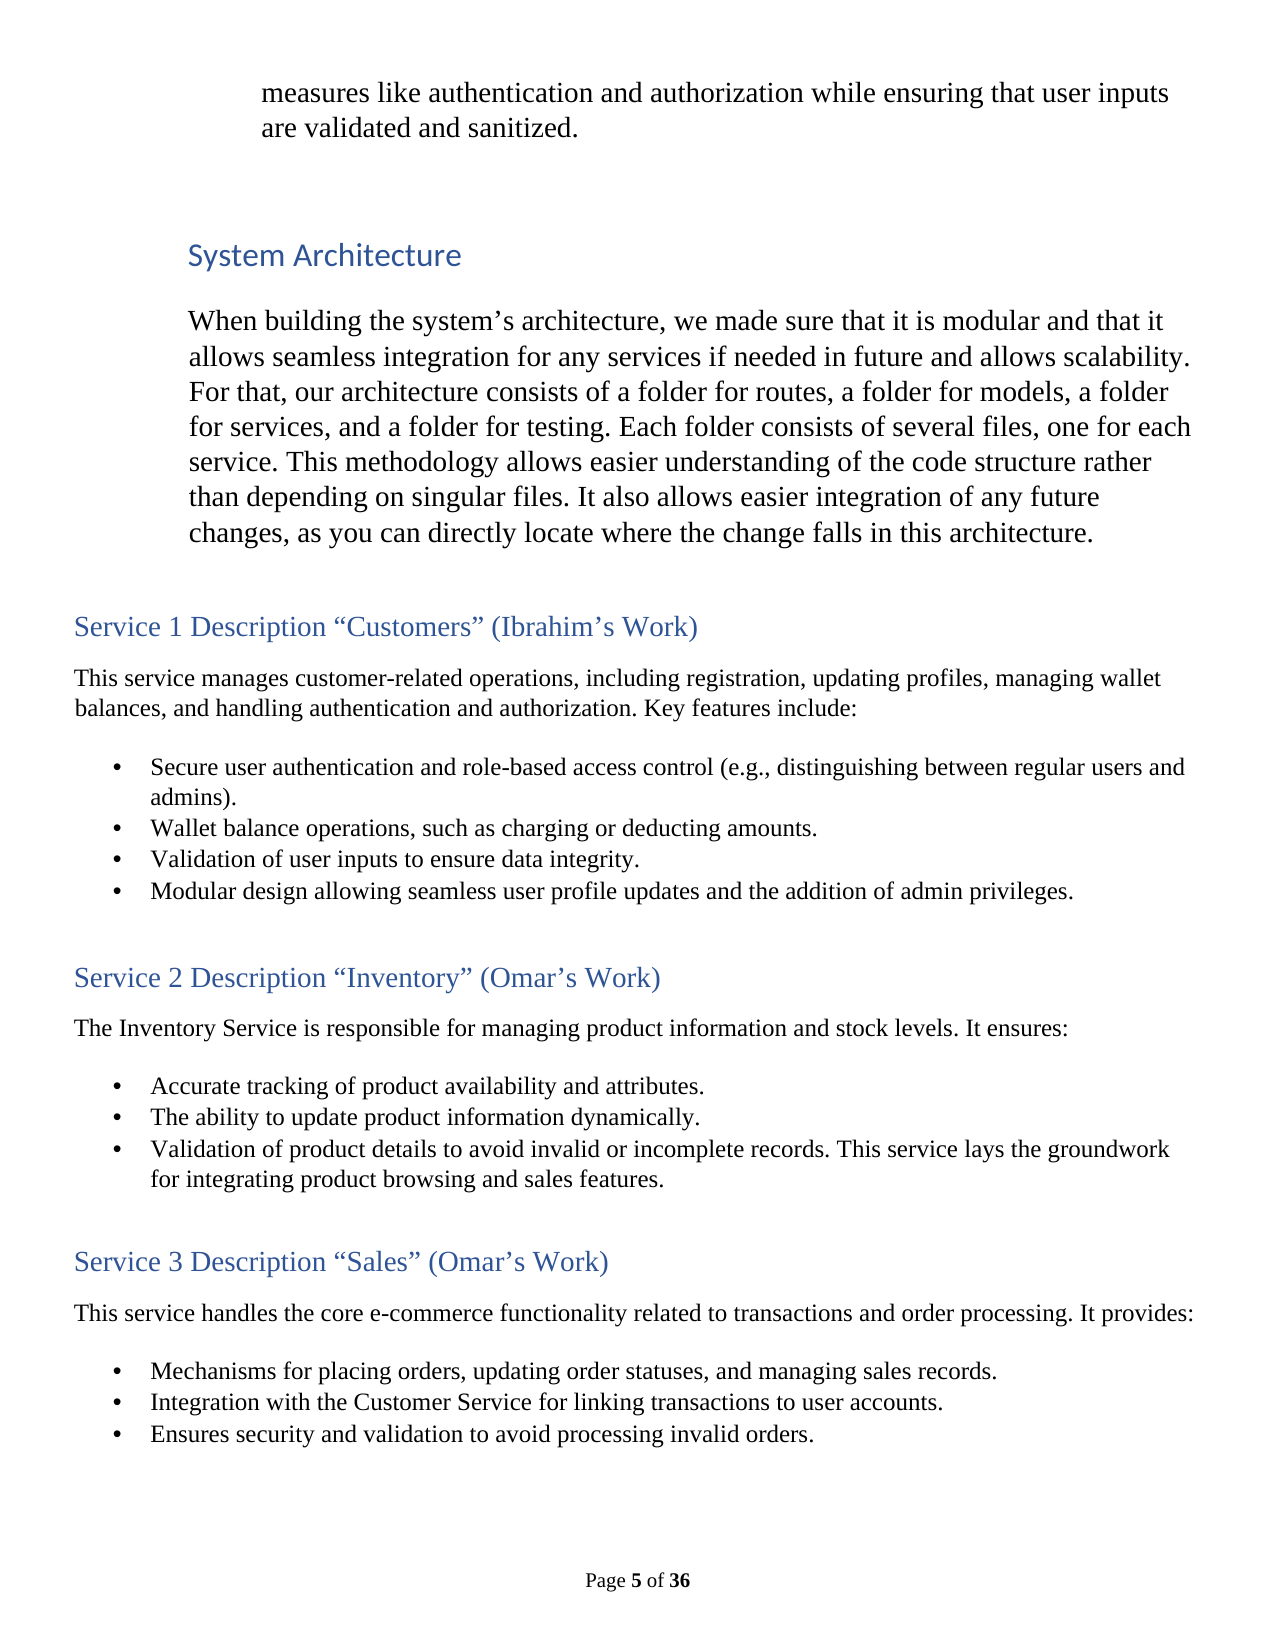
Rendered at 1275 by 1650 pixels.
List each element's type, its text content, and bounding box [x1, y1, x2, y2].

subtitle System Architecture [188, 234, 1207, 274]
subtitle Service 1 Description “Customers” (Ibrahim’s Work) [73, 609, 1207, 643]
list Secure user authentication and role-based access control (e.g., distinguishing between regular users and admins). [113, 751, 1200, 810]
text The Inventory Service is responsible for managing product information and stock levels. It ensures: [73, 1013, 1200, 1042]
list Validation of product details to avoid invalid or incomplete records. This service lays the groundwork for integrating product browsing and sales features. [113, 1133, 1200, 1192]
list Validation of user inputs to ensure data integrity. [113, 844, 1200, 873]
text This service handles the core e-commerce functionality related to transactions and order processing. It provides: [73, 1298, 1200, 1327]
text When building the system’s architecture, we made sure that it is modular and that it allows seamless integration for any services if needed in future and allows scalability. For that, our architecture consists of a folder for routes, a folder for models, a folder for services, and a folder for testing. Each folder consists of several files, one for each service. This methodology allows easier understanding of the code structure rather than depending on singular files. It also allows easier integration of any future changes, as you can directly locate where the change falls in this architecture. [188, 303, 1207, 548]
list Integration with the Customer Service for linking transactions to user accounts. [113, 1387, 1200, 1416]
list Ensures security and validation to avoid processing invalid orders. [113, 1419, 1200, 1448]
subtitle Service 3 Description “Sales” (Omar’s Work) [73, 1244, 1207, 1278]
subtitle Service 2 Description “Inventory” (Omar’s Work) [73, 960, 1207, 993]
list Wallet balance operations, such as charging or deducting amounts. [113, 813, 1200, 842]
text This service manages customer-related operations, including registration, updating profiles, managing wallet balances, and handling authentication and authorization. Key features include: [73, 663, 1200, 722]
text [260, 75, 1207, 144]
list The ability to update product information dynamically. [113, 1102, 1200, 1131]
list Accurate tracking of product availability and attributes. [113, 1071, 1200, 1100]
list Modular design allowing seamless user profile updates and the addition of admin privileges. [113, 876, 1200, 904]
list Mechanisms for placing orders, updating order statuses, and managing sales records. [113, 1356, 1200, 1385]
